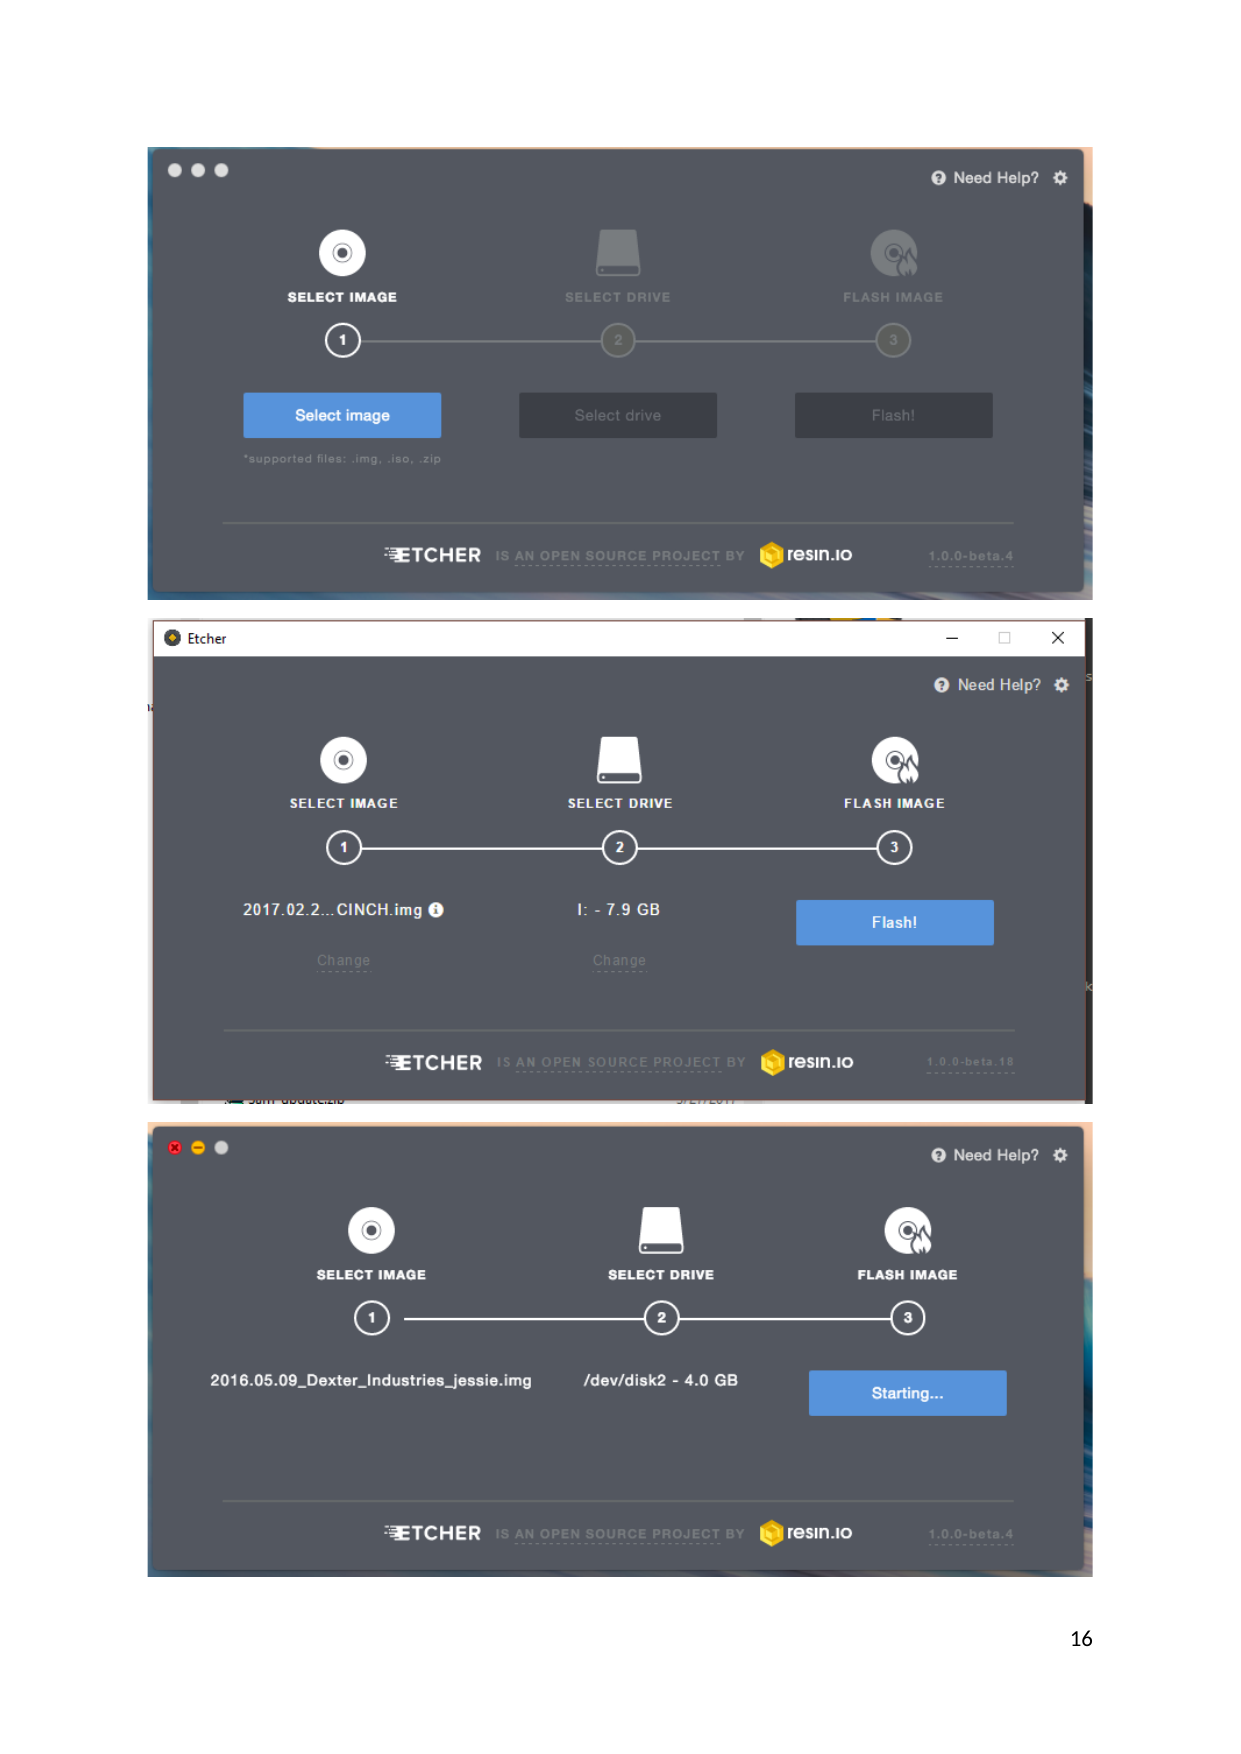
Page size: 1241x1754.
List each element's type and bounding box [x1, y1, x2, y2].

picture [147, 618, 1093, 1104]
picture [147, 147, 1093, 600]
picture [147, 1122, 1093, 1577]
